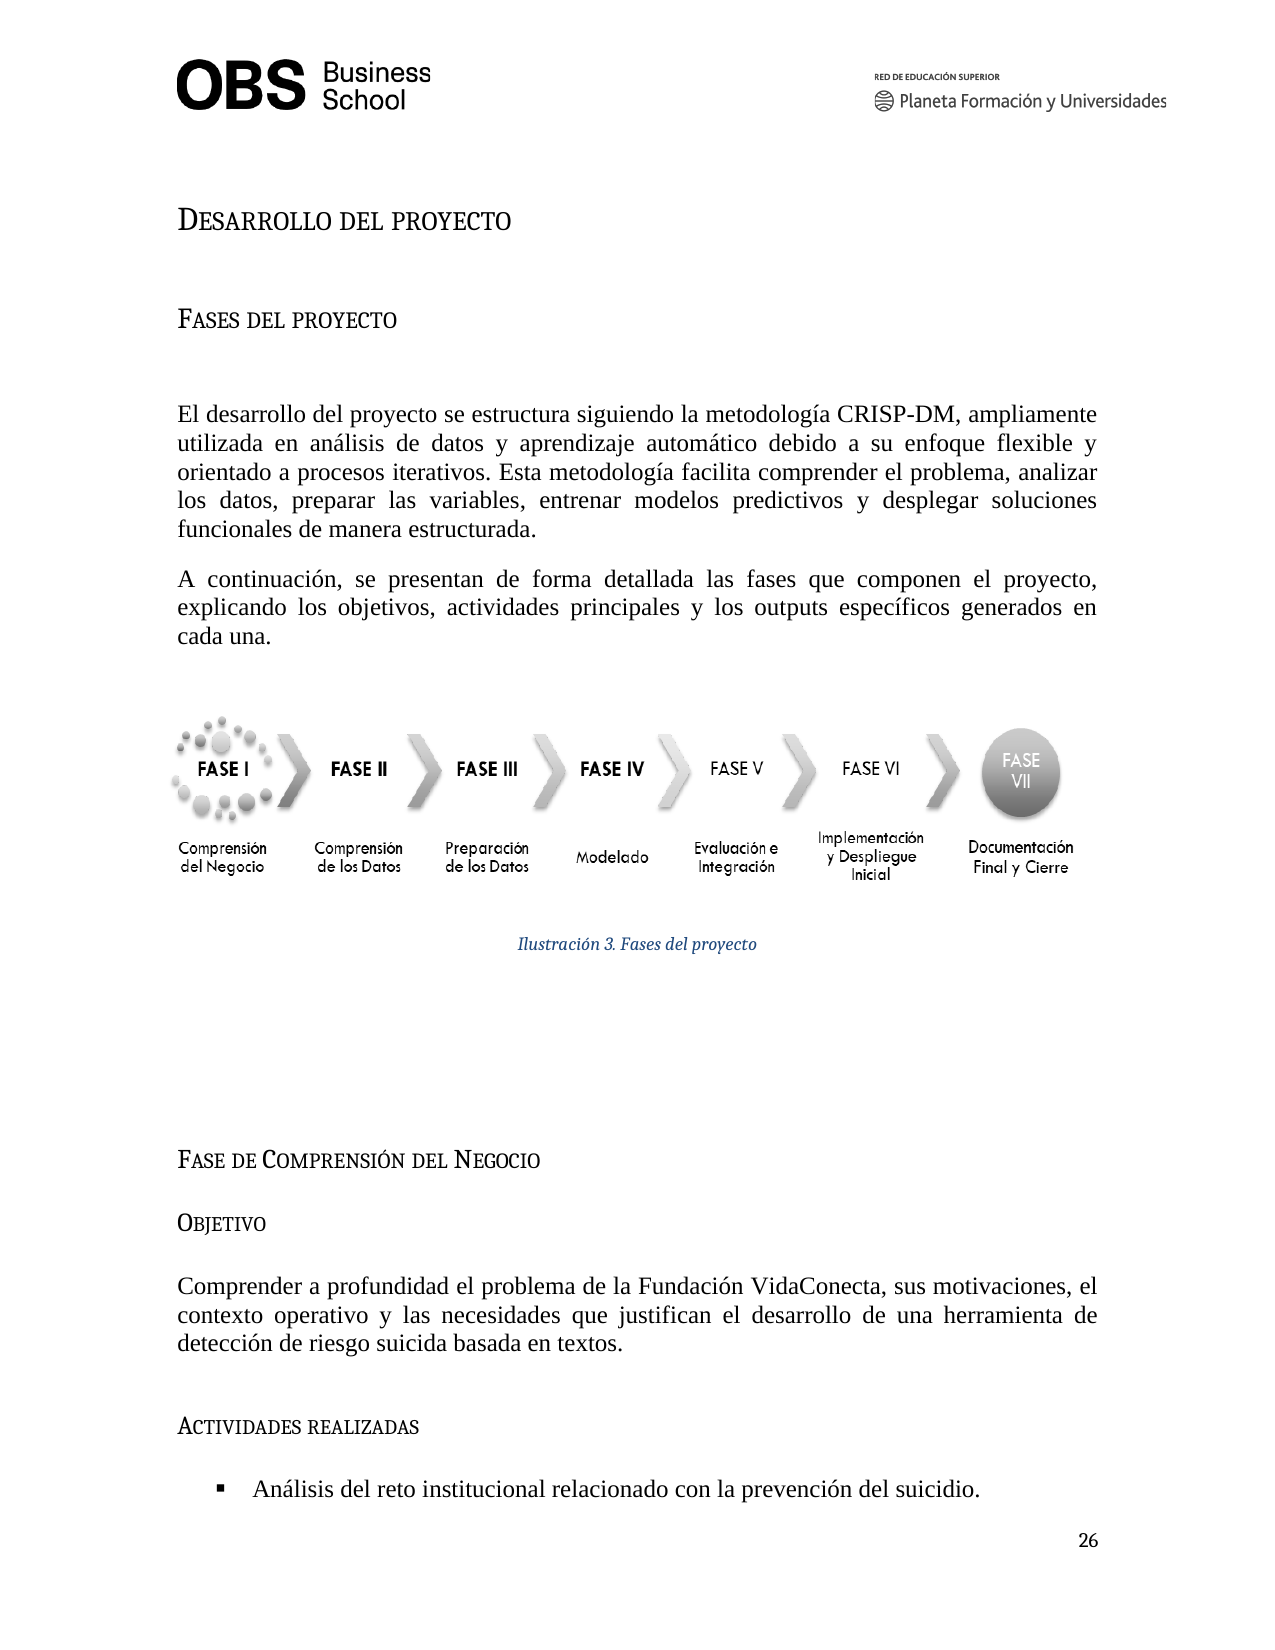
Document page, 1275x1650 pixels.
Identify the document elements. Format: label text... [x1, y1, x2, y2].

text Comprender a profundidad el problema de la Fundación VidaConecta, sus motivaciones, el contexto operativo y las necesidades que justifican el desarrollo de una herramienta de detección de riesgo suicida basada en textos. [177, 1271, 1098, 1357]
picture [166, 681, 1087, 924]
text El desarrollo del proyecto se estructura siguiendo la metodología CRISP-DM, ampliamente utilizada en análisis de datos y aprendizaje automático debido a su enfoque flexible y orientado a procesos iterativos. Esta metodología facilita comprender el problema, analizar los datos, preparar las variables, entrenar modelos predictivos y desplegar soluciones funcionales de manera estructurada. [177, 399, 1098, 543]
subtitle Actividades realizadas [177, 1411, 1098, 1441]
list Análisis del reto institucional relacionado con la prevención del suicidio. [214, 1474, 1098, 1503]
subtitle Objetivo [177, 1208, 1098, 1238]
subtitle Desarrollo del proyecto [177, 201, 1098, 239]
text A continuación, se presentan de forma detallada las fases que componen el proyecto, explicando los objetivos, actividades principales y los outputs específicos generados en cada una. [177, 564, 1098, 650]
picture [177, 59, 431, 110]
picture [874, 72, 1167, 112]
subtitle Fase de Comprensión del Negocio [177, 1144, 1098, 1176]
subtitle Fases del proyecto [177, 303, 1098, 336]
